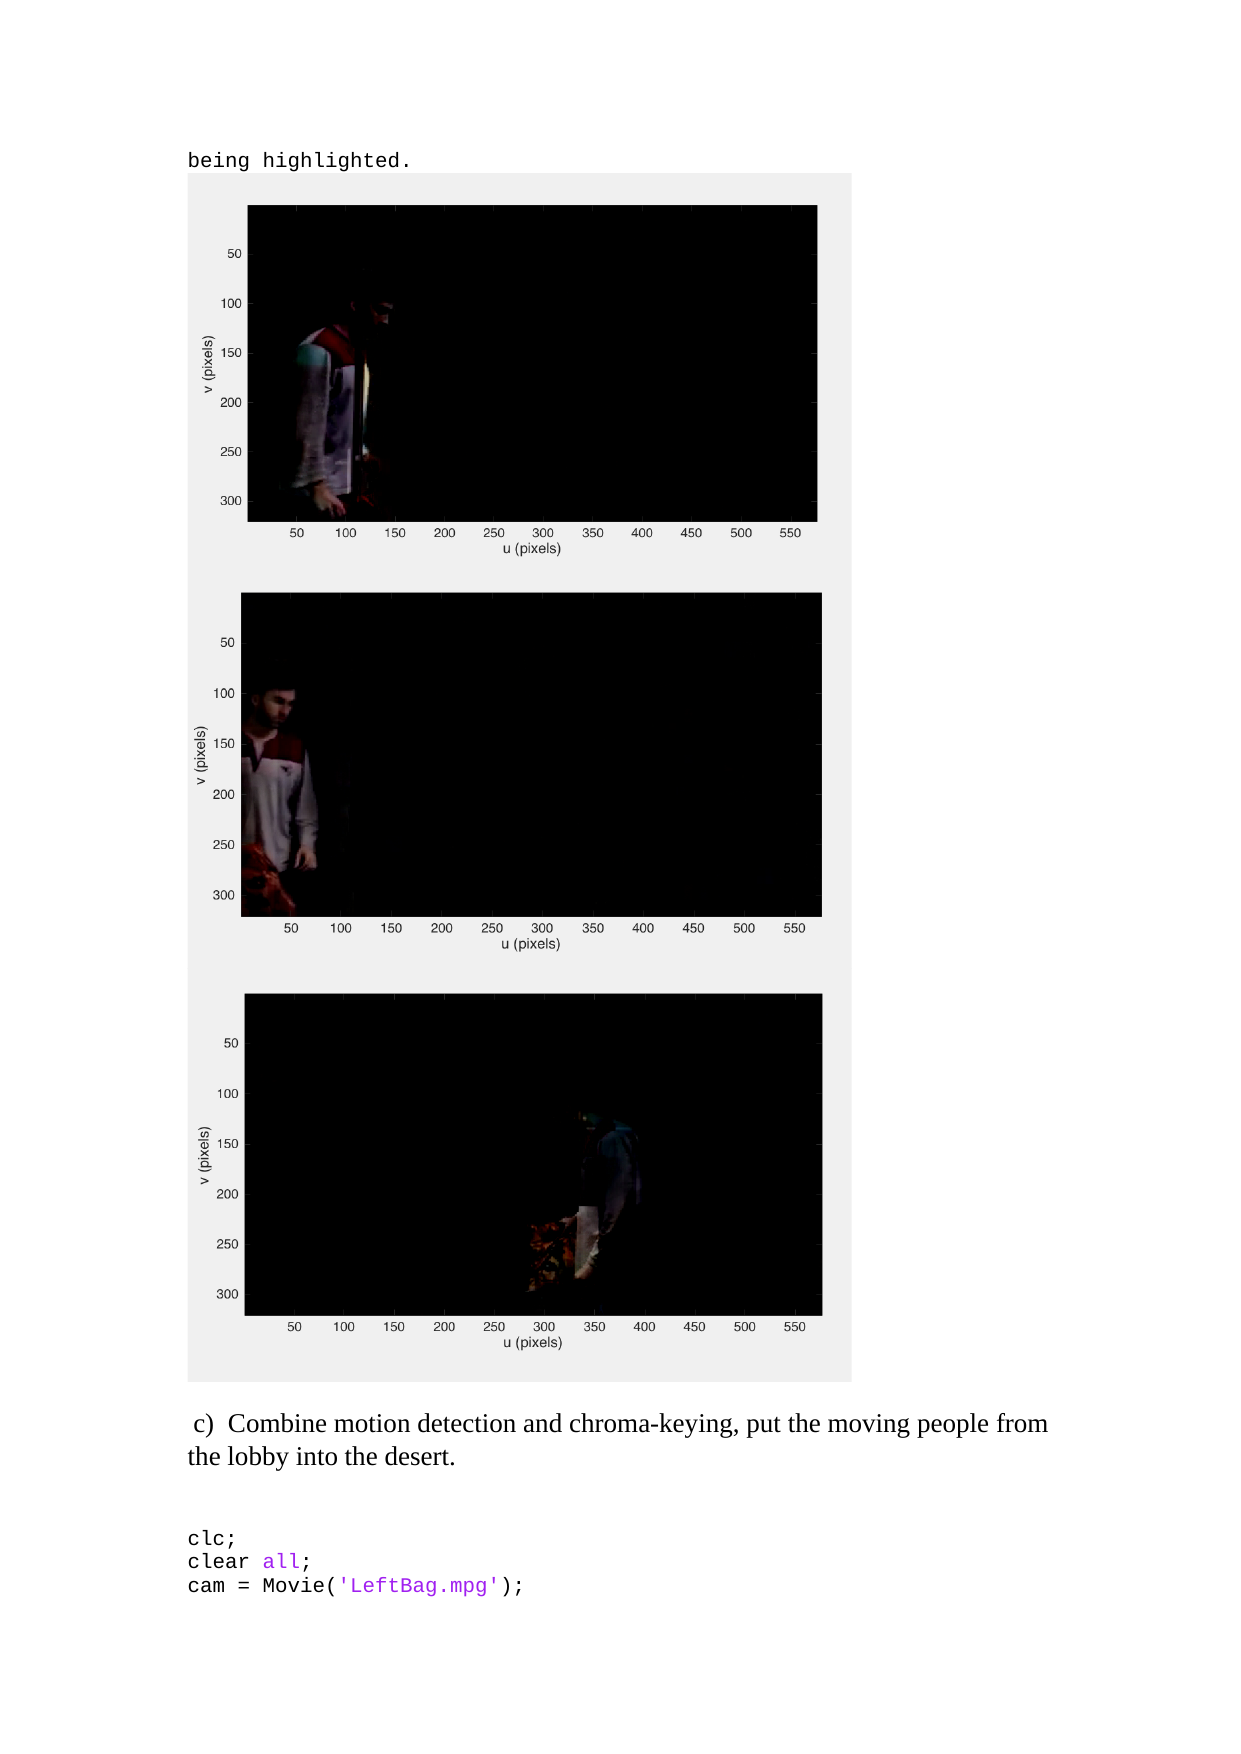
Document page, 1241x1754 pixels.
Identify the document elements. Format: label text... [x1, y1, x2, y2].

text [187, 150, 1053, 174]
text cam = Movie('LeftBag.mpg'); [187, 1575, 1053, 1599]
text c) Combine motion detection and chroma-keying, put the moving people from the lobby into the desert. [187, 1407, 1053, 1472]
picture [187, 173, 852, 1382]
text clc; [187, 1528, 1053, 1551]
text clear all; [187, 1551, 1053, 1575]
